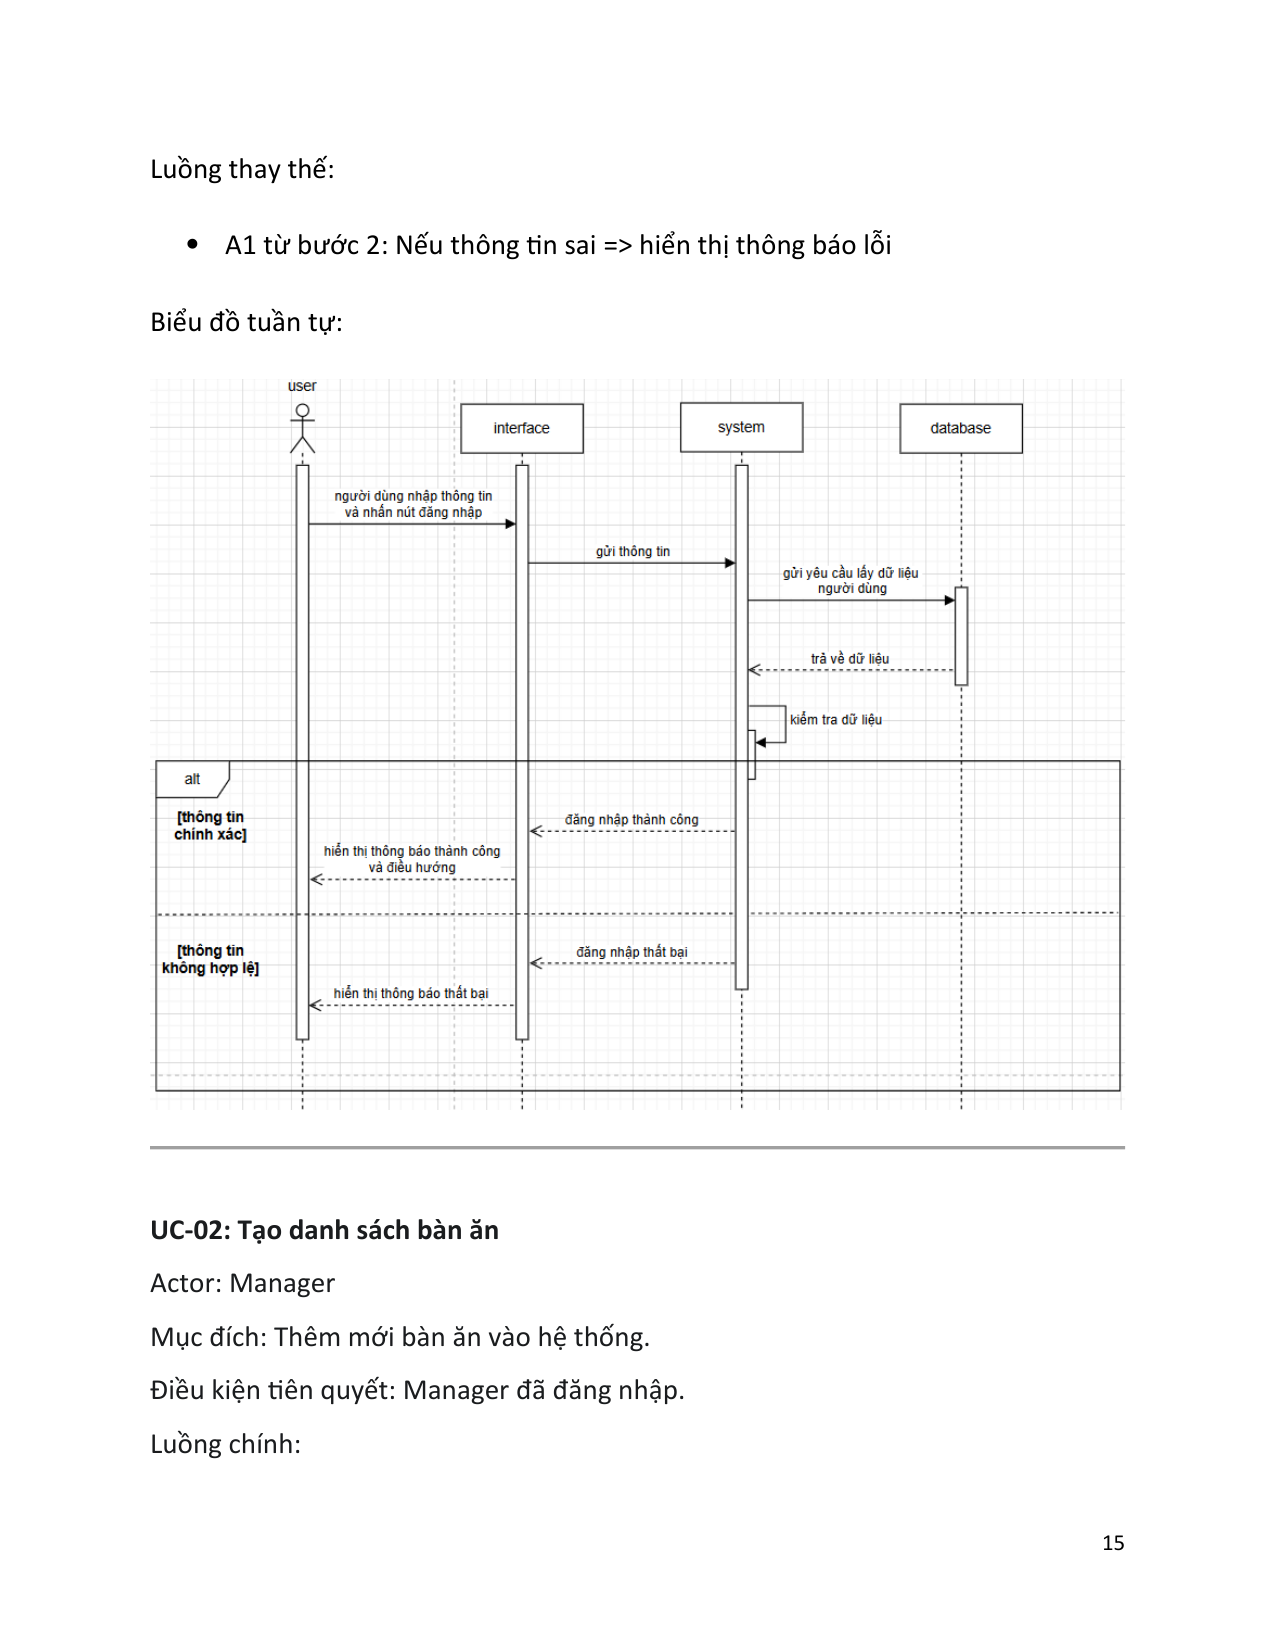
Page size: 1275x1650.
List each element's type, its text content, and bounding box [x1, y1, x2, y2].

text UC-02: Tạo danh sách bàn ăn Actor: Manager Mục đích: Thêm mới bàn ăn vào hệ thống. Điều kiện tiên quyết: Manager đã đăng nhập. Luồng chính: [150, 1211, 1125, 1460]
text Luồng thay thế: [150, 150, 1125, 186]
picture [150, 379, 1125, 1110]
text Biểu đồ tuần tự: [150, 303, 1125, 338]
list A1 từ bước 2: Nếu thông tin sai => hiển thị thông báo lỗi [187, 226, 1125, 262]
